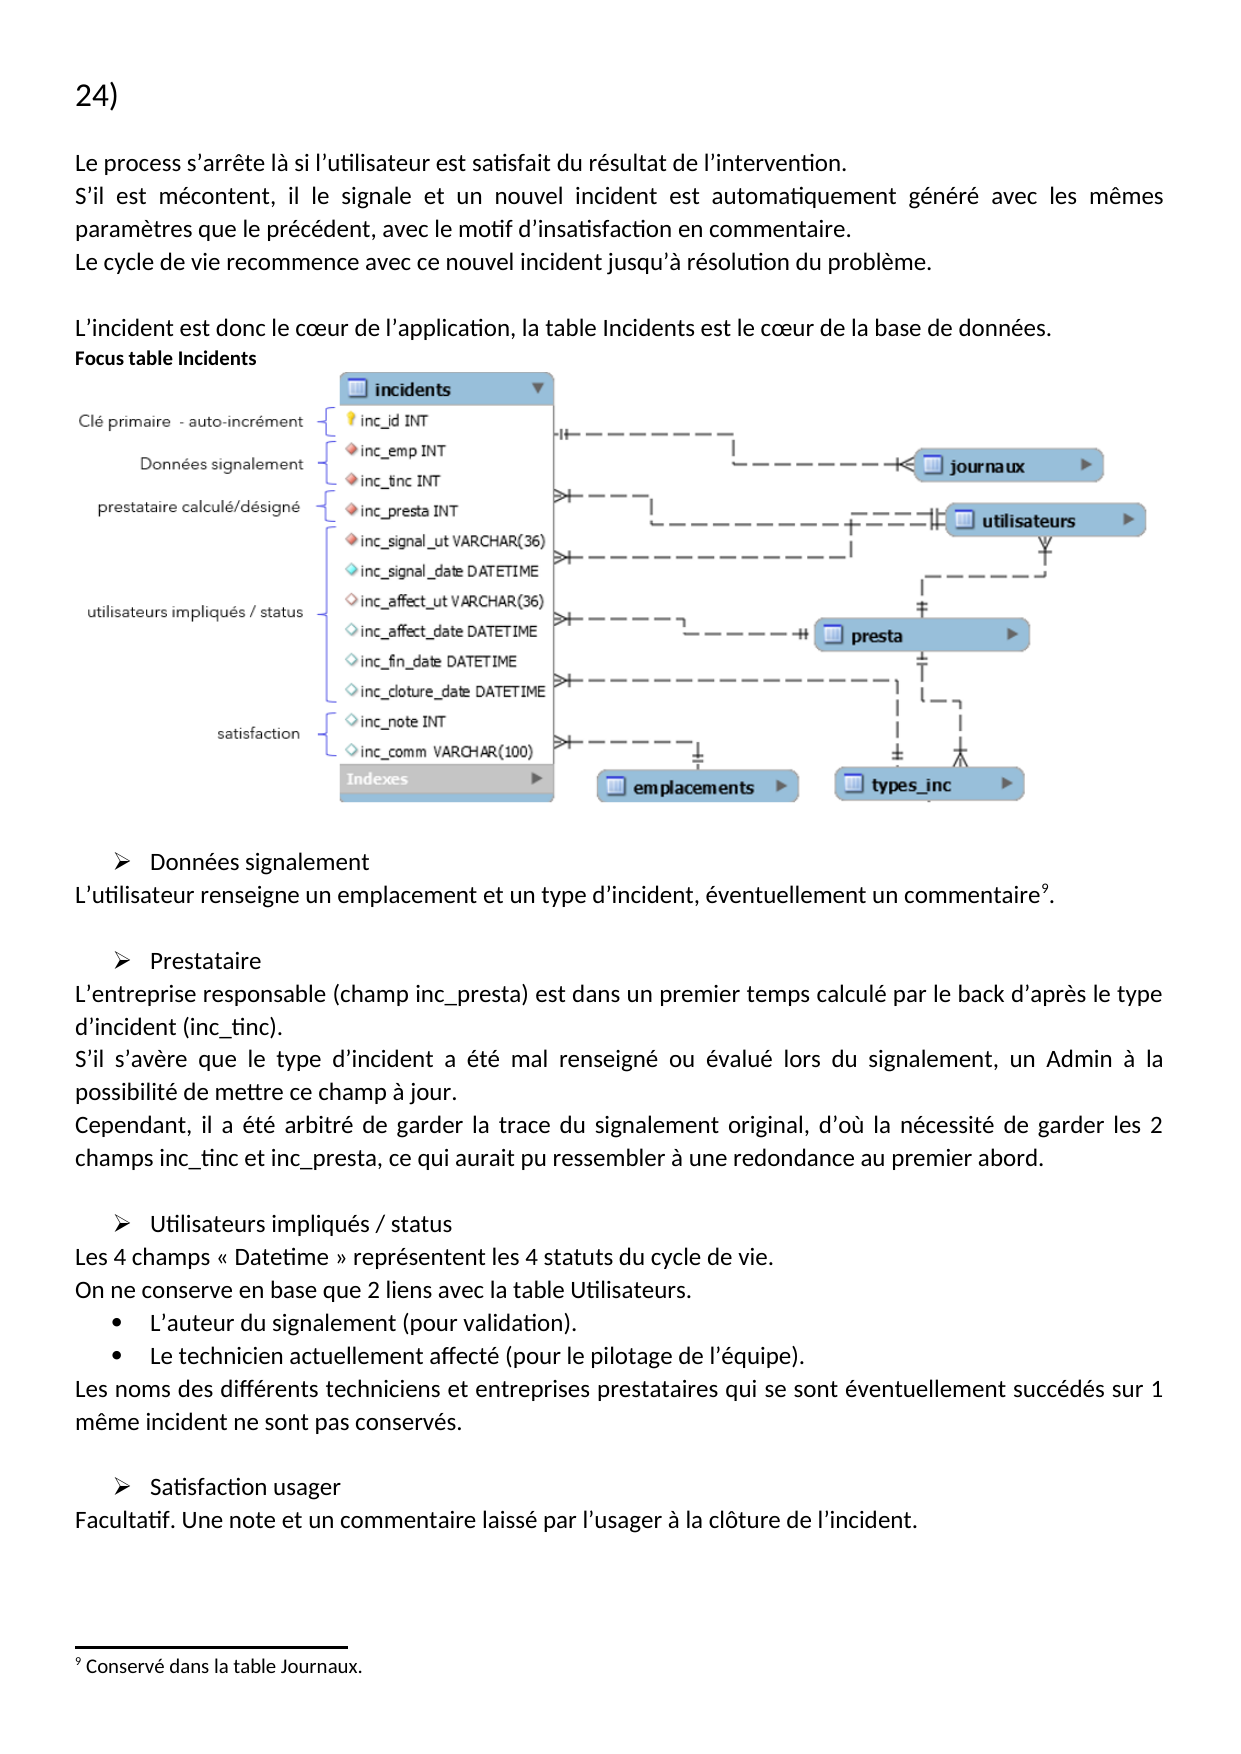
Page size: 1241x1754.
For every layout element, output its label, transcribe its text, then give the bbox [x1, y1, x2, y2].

list Satisfaction usager [112, 1471, 1165, 1502]
picture [75, 372, 1154, 811]
text L’entreprise responsable (champ inc_presta) est dans un premier temps calculé par le back d’après le type d’incident (inc_tinc). [75, 978, 1165, 1041]
text Les noms des différents techniciens et entreprises prestataires qui se sont éventuellement succédés sur 1 même incident ne sont pas conservés. [75, 1373, 1165, 1436]
text Le process s’arrête là si l’utilisateur est satisfait du résultat de l’intervention. [75, 147, 1165, 178]
text L’utilisateur renseigne un emplacement et un type d’incident, éventuellement un commentaire. [75, 879, 1165, 909]
list Utilisateurs impliqués / status [112, 1208, 1165, 1239]
text Cependant, il a été arbitré de garder la trace du signalement original, d’où la nécessité de garder les 2 champs inc_tinc et inc_presta, ce qui aurait pu ressembler à une redondance au premier abord. [75, 1109, 1165, 1173]
text Facultatif. Une note et un commentaire laissé par l’usager à la clôture de l’incident. [75, 1504, 1165, 1535]
list Prestataire [112, 945, 1165, 975]
text S’il s’avère que le type d’incident a été mal renseigné ou évalué lors du signalement, un Admin à la possibilité de mettre ce champ à jour. [75, 1043, 1165, 1107]
list L’auteur du signalement (pour validation). [112, 1307, 1165, 1337]
text Focus table Incidents [75, 345, 1165, 370]
text On ne conserve en base que 2 liens avec la table Utilisateurs. [75, 1274, 1165, 1304]
text S’il est mécontent, il le signale et un nouvel incident est automatiquement généré avec les mêmes paramètres que le précédent, avec le motif d’insatisfaction en commentaire. [75, 180, 1165, 244]
list Le technicien actuellement affecté (pour le pilotage de l’équipe). [112, 1340, 1165, 1370]
text Le cycle de vie recommence avec ce nouvel incident jusqu’à résolution du problème. [75, 246, 1165, 277]
text L’incident est donc le cœur de l’application, la table Incidents est le cœur de la base de données. [75, 312, 1165, 342]
text Les 4 champs « Datetime » représentent les 4 statuts du cycle de vie. [75, 1241, 1165, 1272]
list Données signalement [112, 846, 1165, 877]
